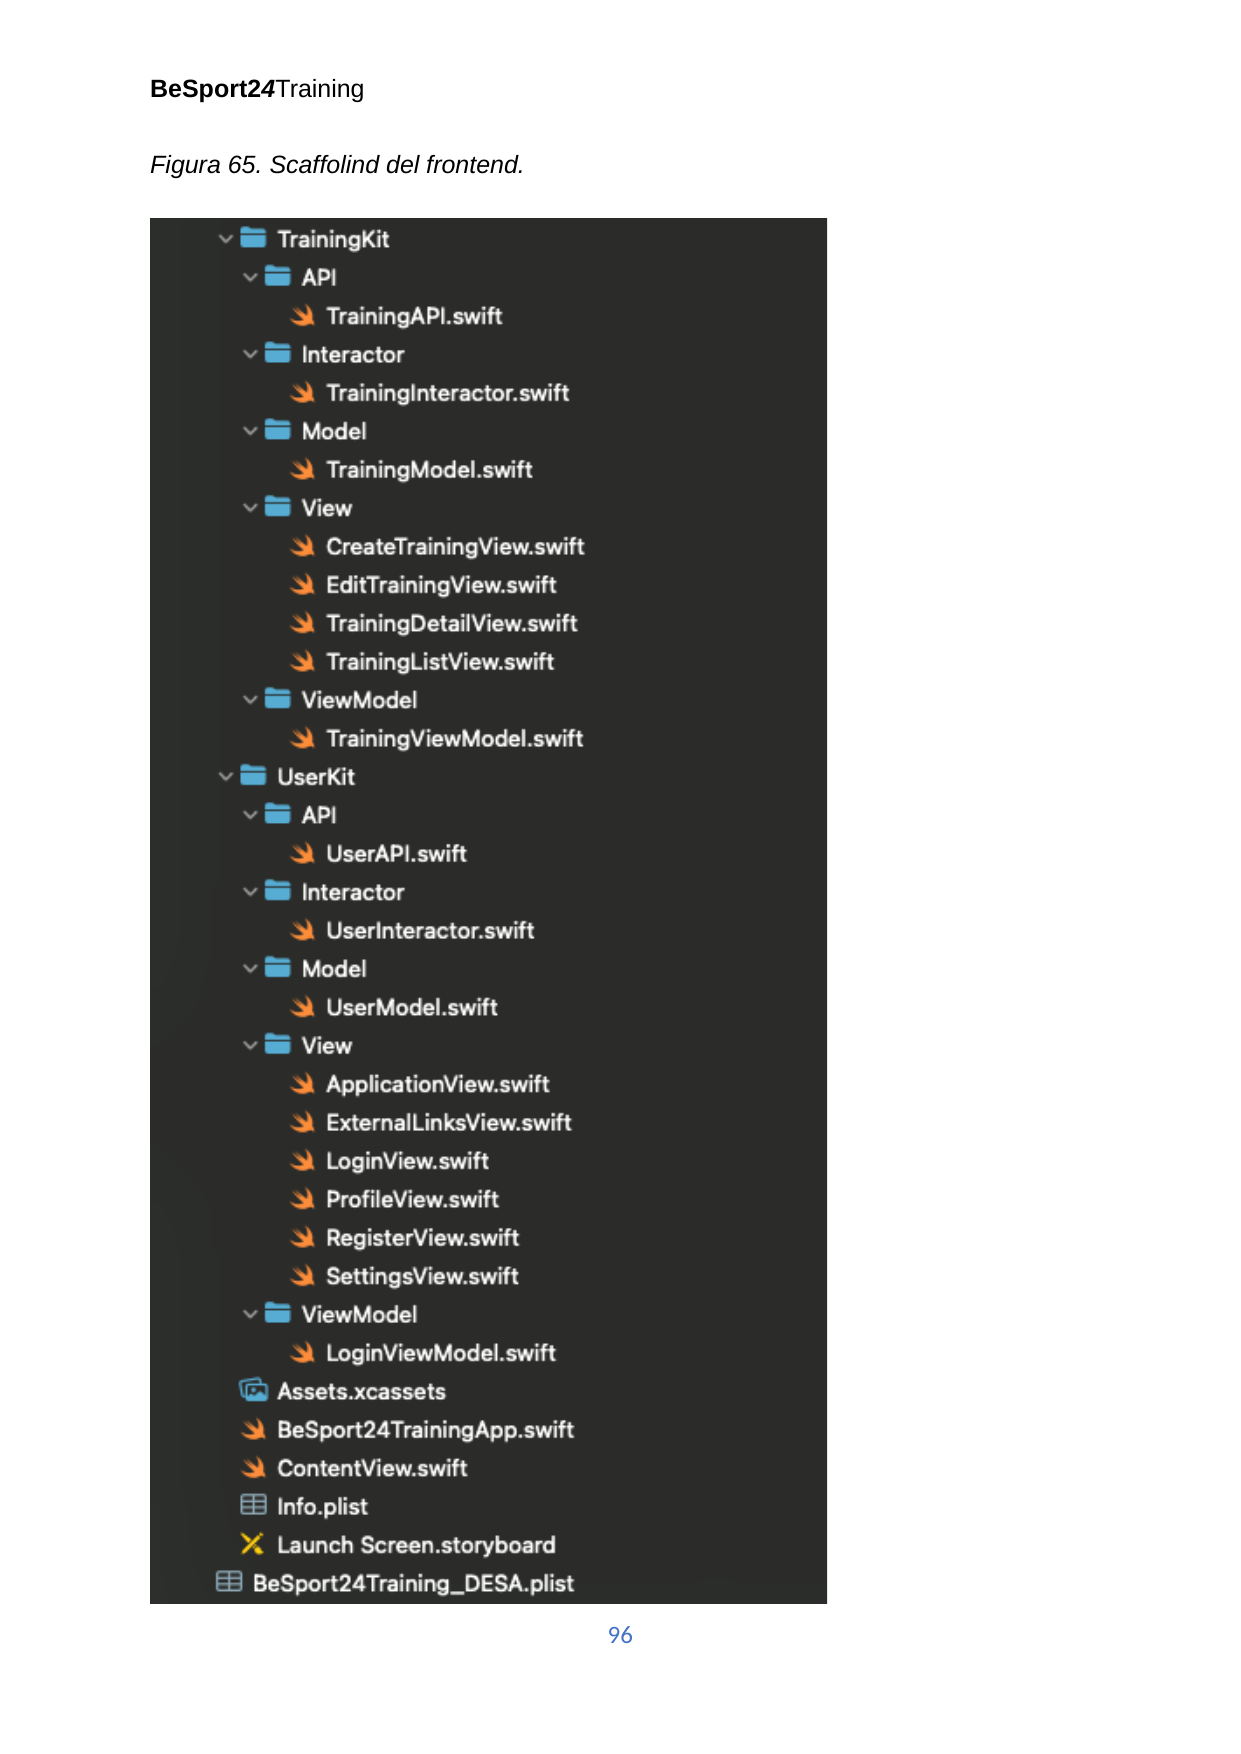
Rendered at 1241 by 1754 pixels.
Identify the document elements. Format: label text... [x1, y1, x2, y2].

picture [150, 218, 828, 1604]
text Figura 65. Scaffolind del frontend. [150, 150, 1090, 179]
